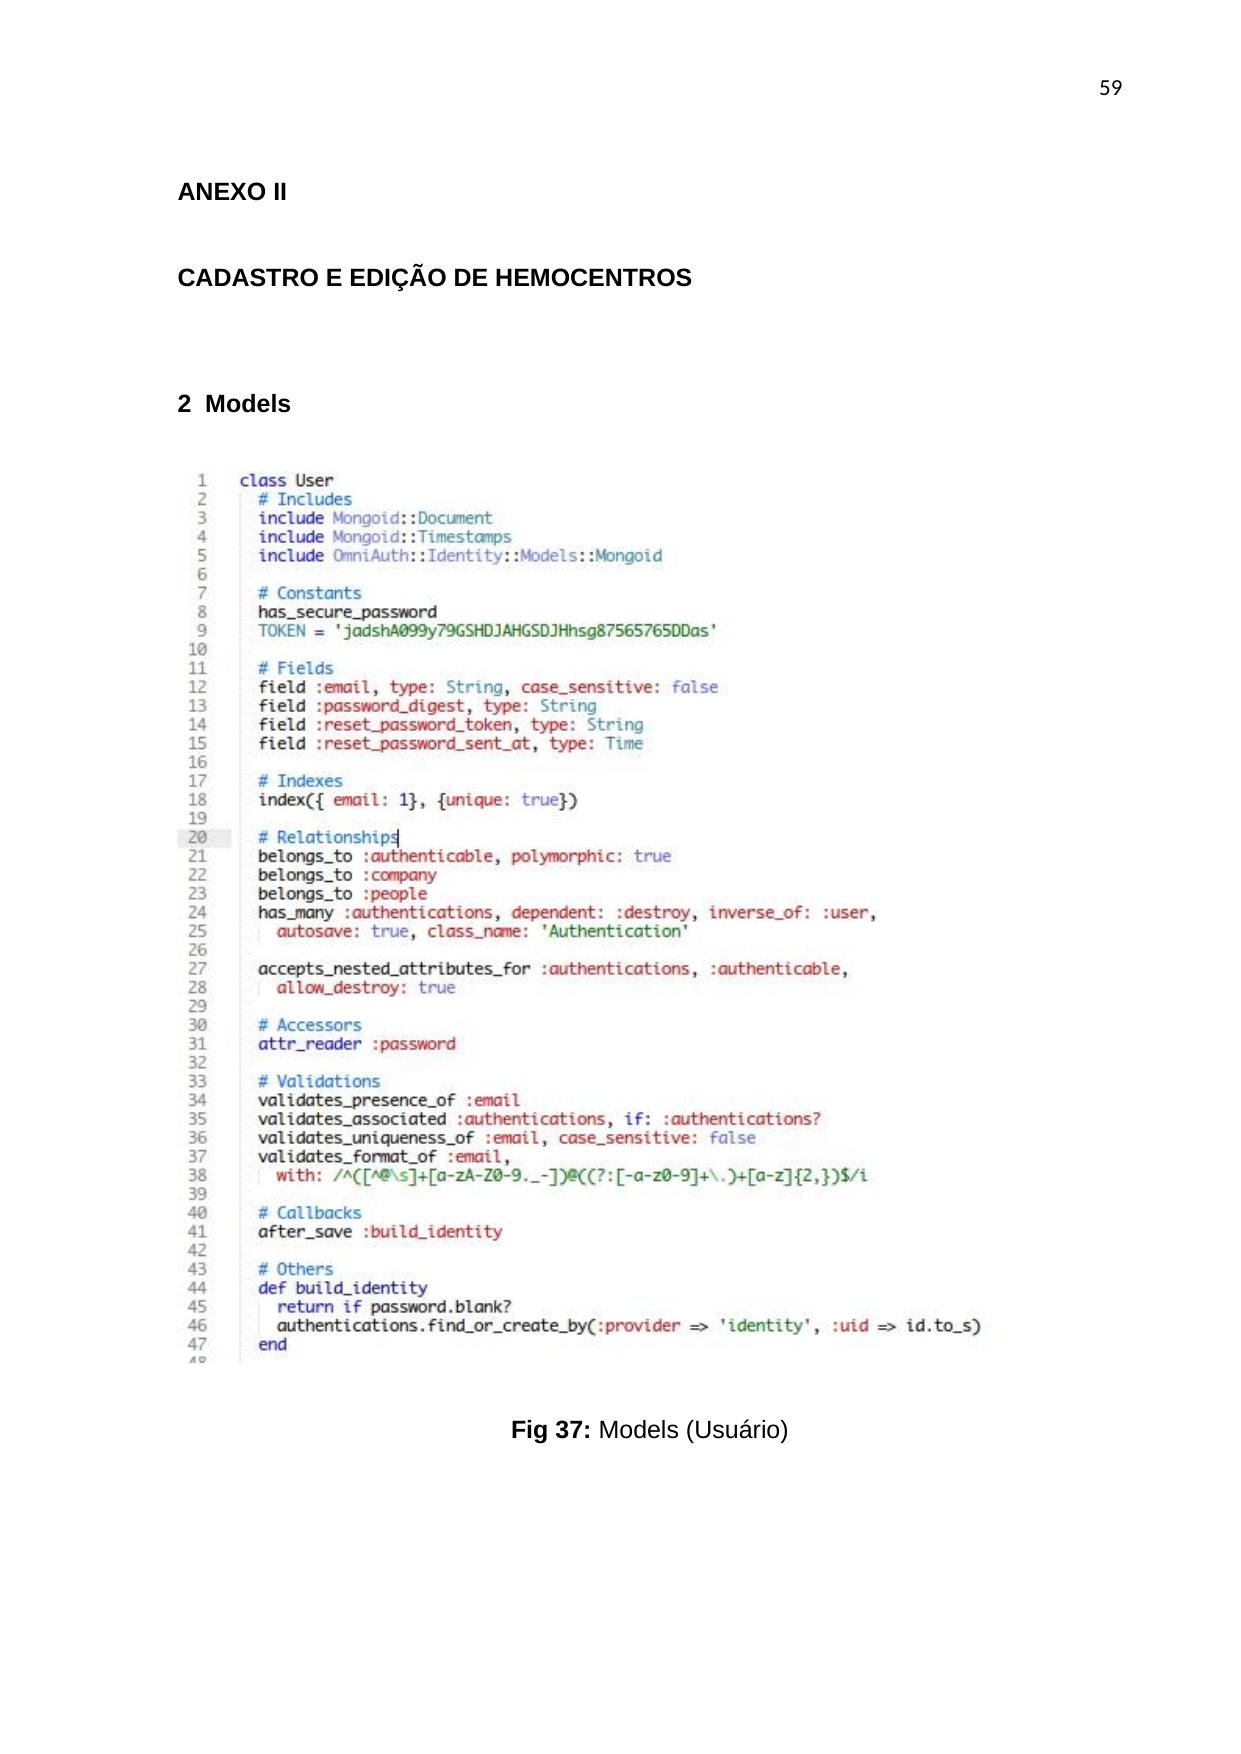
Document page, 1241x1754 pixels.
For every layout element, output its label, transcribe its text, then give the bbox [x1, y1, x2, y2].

text ANEXO II [177, 177, 1122, 206]
text Fig 37: Models (Usuário) [177, 1415, 1122, 1444]
text CADASTRO E EDIÇÃO DE HEMOCENTROS [177, 263, 1122, 292]
picture [177, 471, 1006, 1363]
text 2 Models [177, 389, 1122, 418]
